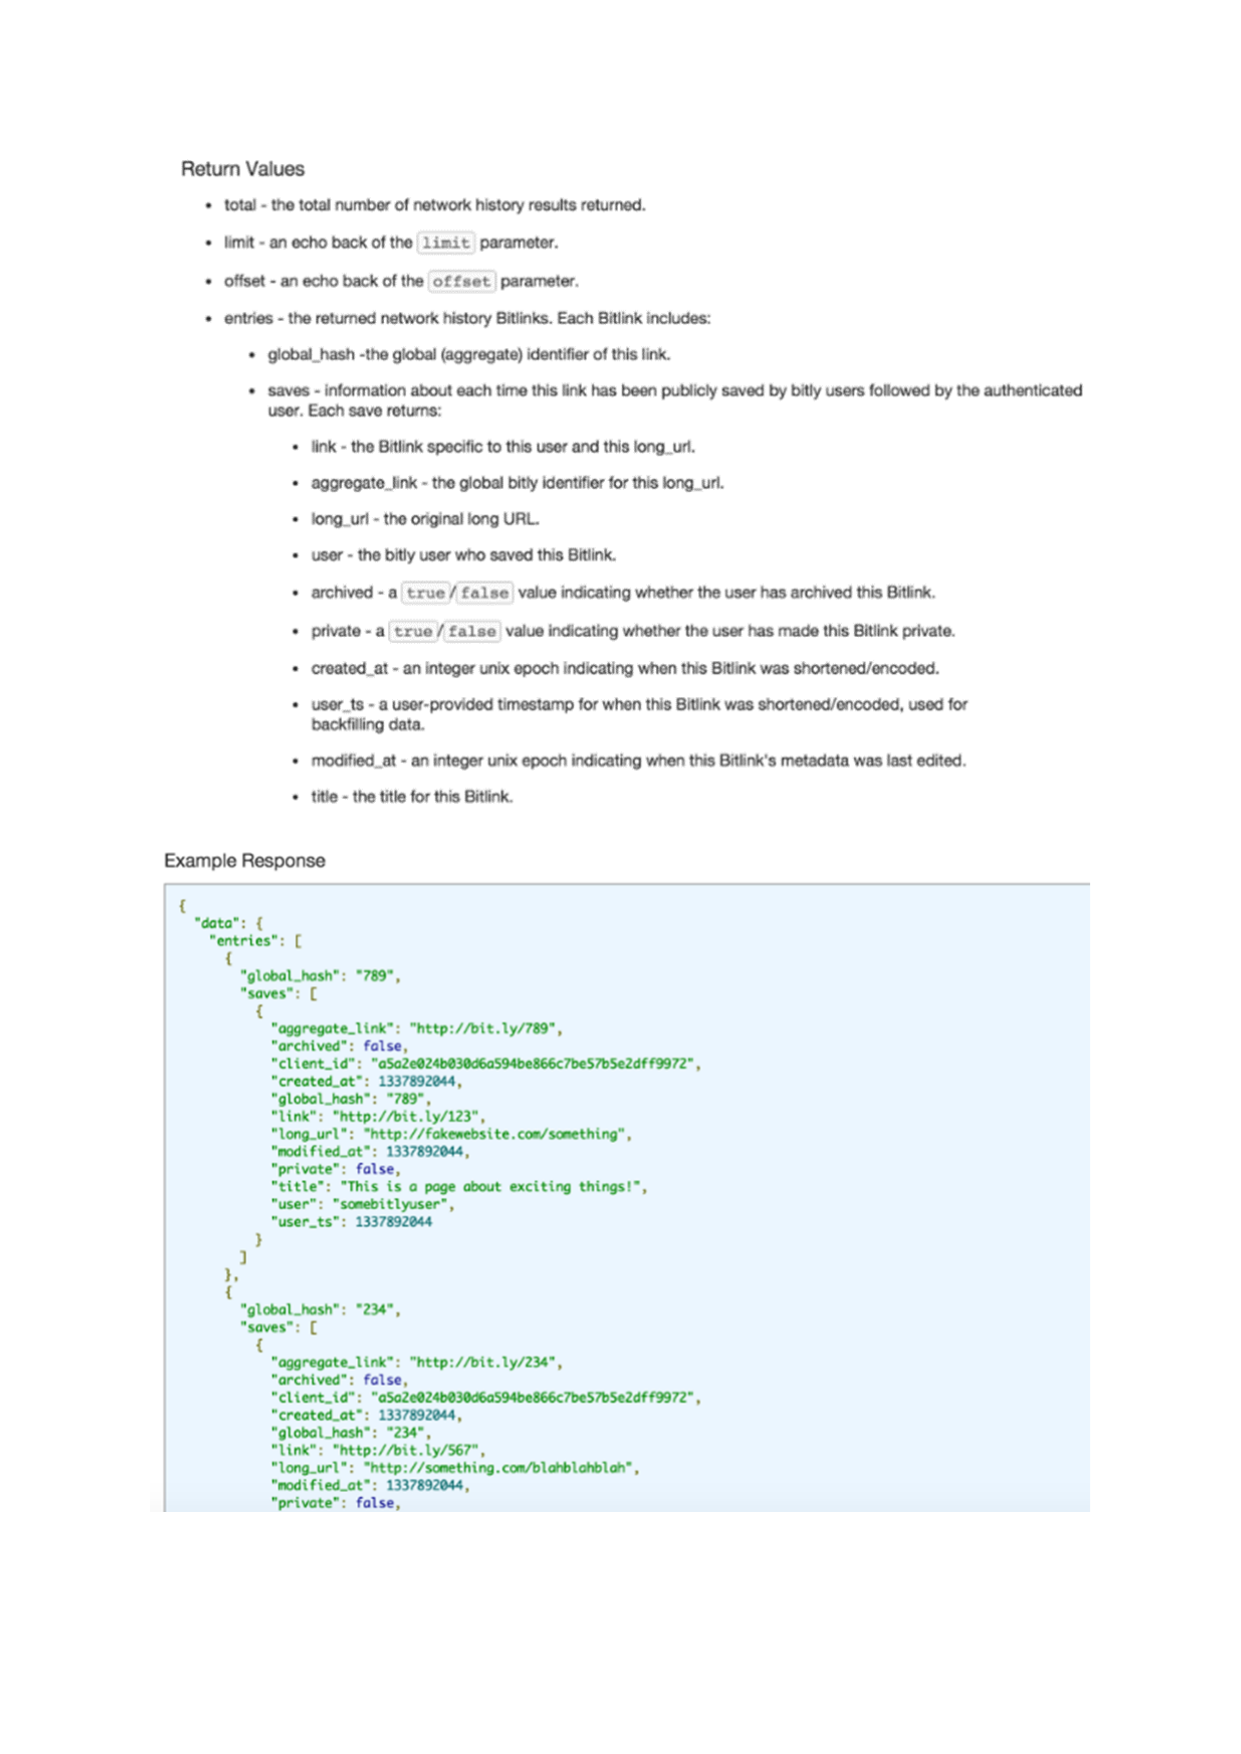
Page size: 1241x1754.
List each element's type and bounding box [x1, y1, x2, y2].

picture [150, 150, 1091, 833]
picture [150, 848, 1091, 1512]
